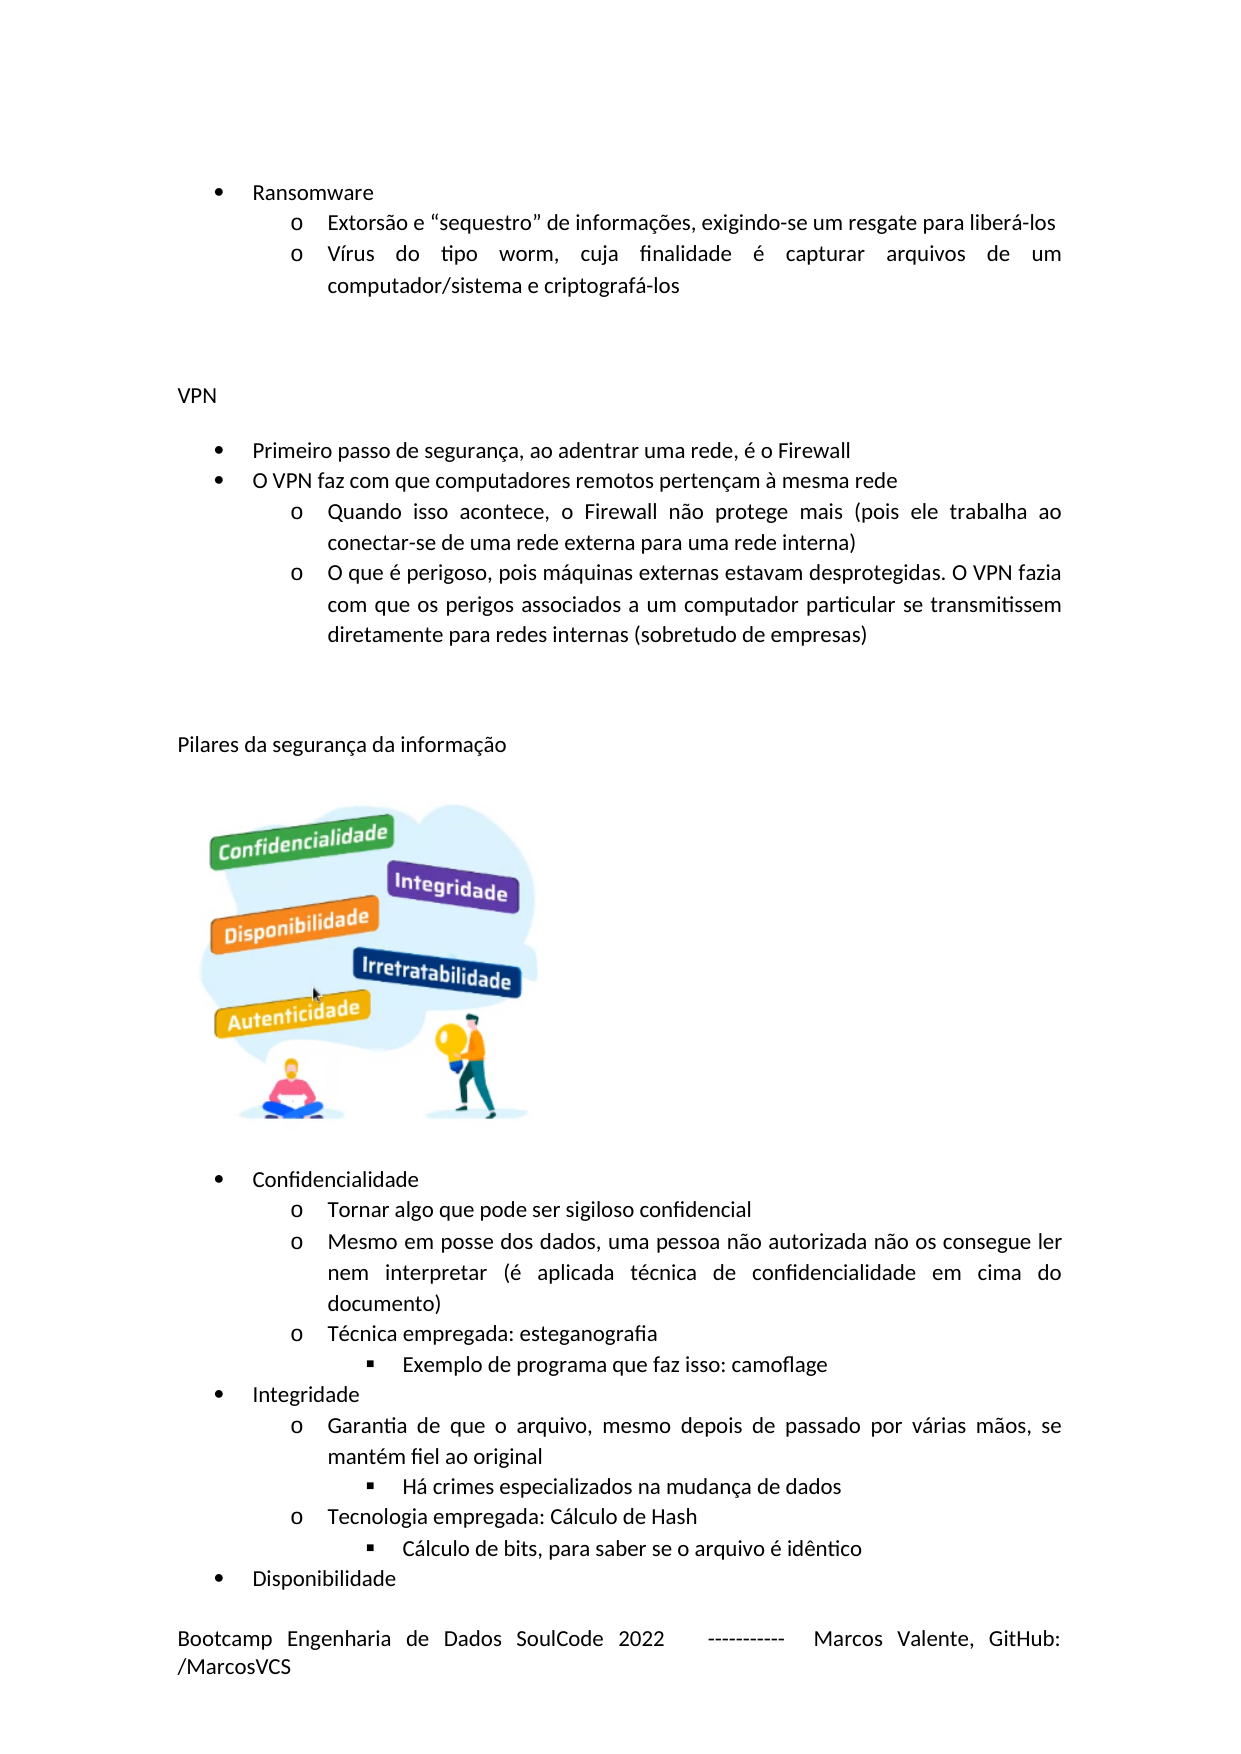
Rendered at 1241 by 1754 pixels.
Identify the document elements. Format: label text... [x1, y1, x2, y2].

list Integridade [215, 1381, 1063, 1408]
list Ransomware [215, 178, 1063, 206]
list Tecnologia empregada: Cálculo de Hash [290, 1502, 1063, 1532]
list Tornar algo que pode ser sigiloso confidencial [290, 1196, 1063, 1225]
list Vírus do tipo worm, cuja finalidade é capturar arquivos de um computador/sistema e criptografá-los [290, 239, 1063, 299]
list Confidencialidade [215, 1165, 1063, 1193]
list Exemplo de programa que faz isso: camoflage [365, 1350, 1063, 1378]
list Cálculo de bits, para saber se o arquivo é idêntico [365, 1534, 1063, 1562]
list Quando isso acontece, o Firewall não protege mais (pois ele trabalha ao conectar-se de uma rede externa para uma rede interna) [290, 497, 1063, 556]
picture [177, 785, 541, 1139]
list O VPN faz com que computadores remotos pertençam à mesma rede [215, 467, 1063, 495]
list Extorsão e “sequestro” de informações, exigindo-se um resgate para liberá-los [290, 208, 1063, 237]
list Mesmo em posse dos dados, uma pessoa não autorizada não os consegue ler nem interpretar (é aplicada técnica de confidencialidade em cima do documento) [290, 1227, 1063, 1317]
list Há crimes especializados na mudança de dados [365, 1472, 1063, 1500]
list Primeiro passo de segurança, ao adentrar uma rede, é o Firewall [215, 436, 1063, 464]
text VPN [177, 381, 1063, 409]
list Disponibilidade [215, 1564, 1063, 1592]
list Garantia de que o arquivo, mesmo depois de passado por várias mãos, se mantém fiel ao original [290, 1411, 1063, 1470]
text Pilares da segurança da informação [177, 730, 1063, 758]
list Técnica empregada: esteganografia [290, 1319, 1063, 1348]
list O que é perigoso, pois máquinas externas estavam desprotegidas. O VPN fazia com que os perigos associados a um computador particular se transmitissem diretamente para redes internas (sobretudo de empresas) [290, 558, 1063, 648]
